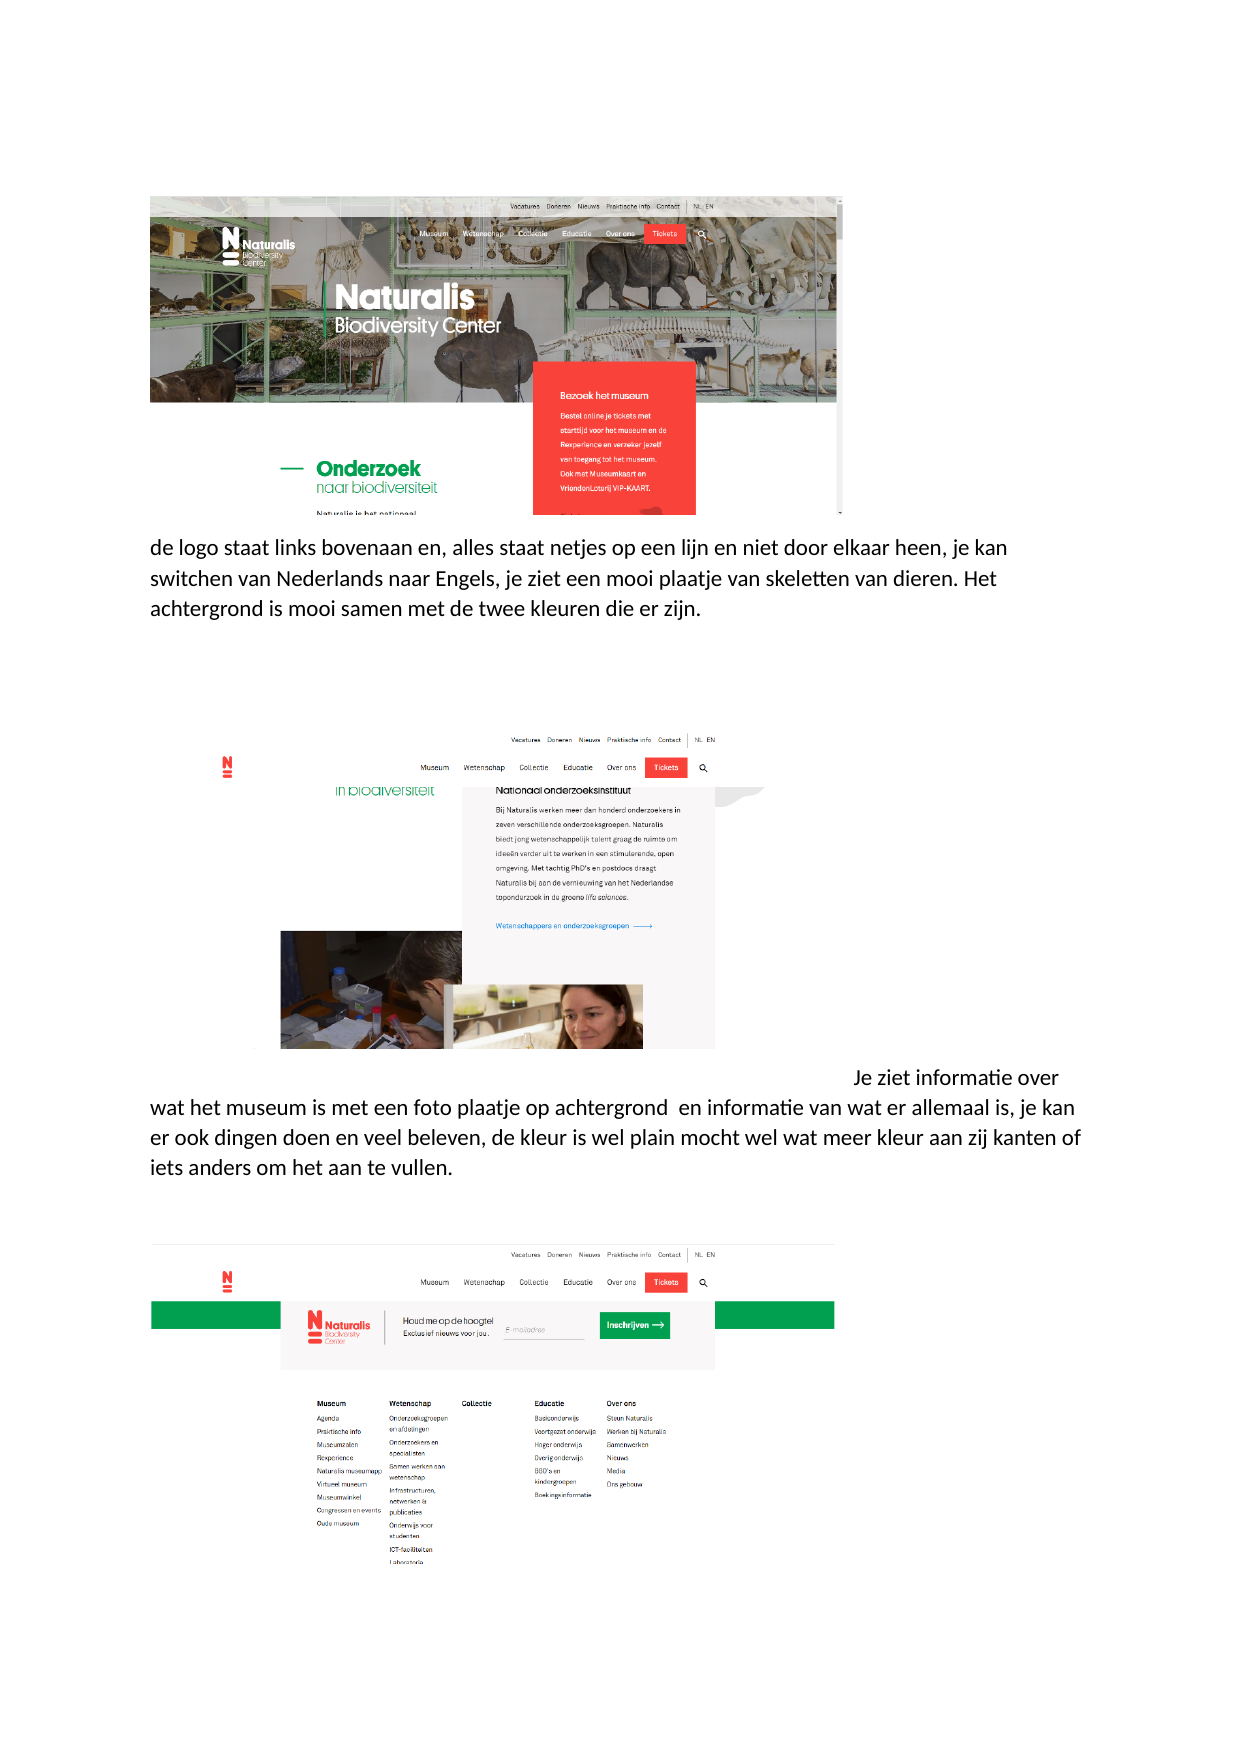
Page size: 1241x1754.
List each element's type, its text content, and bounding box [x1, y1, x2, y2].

picture [150, 196, 843, 515]
text de logo staat links bovenaan en, alles staat netjes op een lijn en niet door elkaar heen, je kan switchen van Nederlands naar Engels, je ziet een mooi plaatje van skeletten van dieren. Het achtergrond is mooi samen met de twee kleuren die er zijn. [150, 533, 1090, 622]
picture [150, 732, 834, 1048]
text Je ziet informatie over wat het museum is met een foto plaatje op achtergrond en informatie van wat er allemaal is, je kan er ook dingen doen en veel beleven, de kleur is wel plain mocht wel wat meer kleur aan zij kanten of iets anders om het aan te vullen. [150, 1063, 1090, 1181]
picture [150, 1244, 834, 1563]
